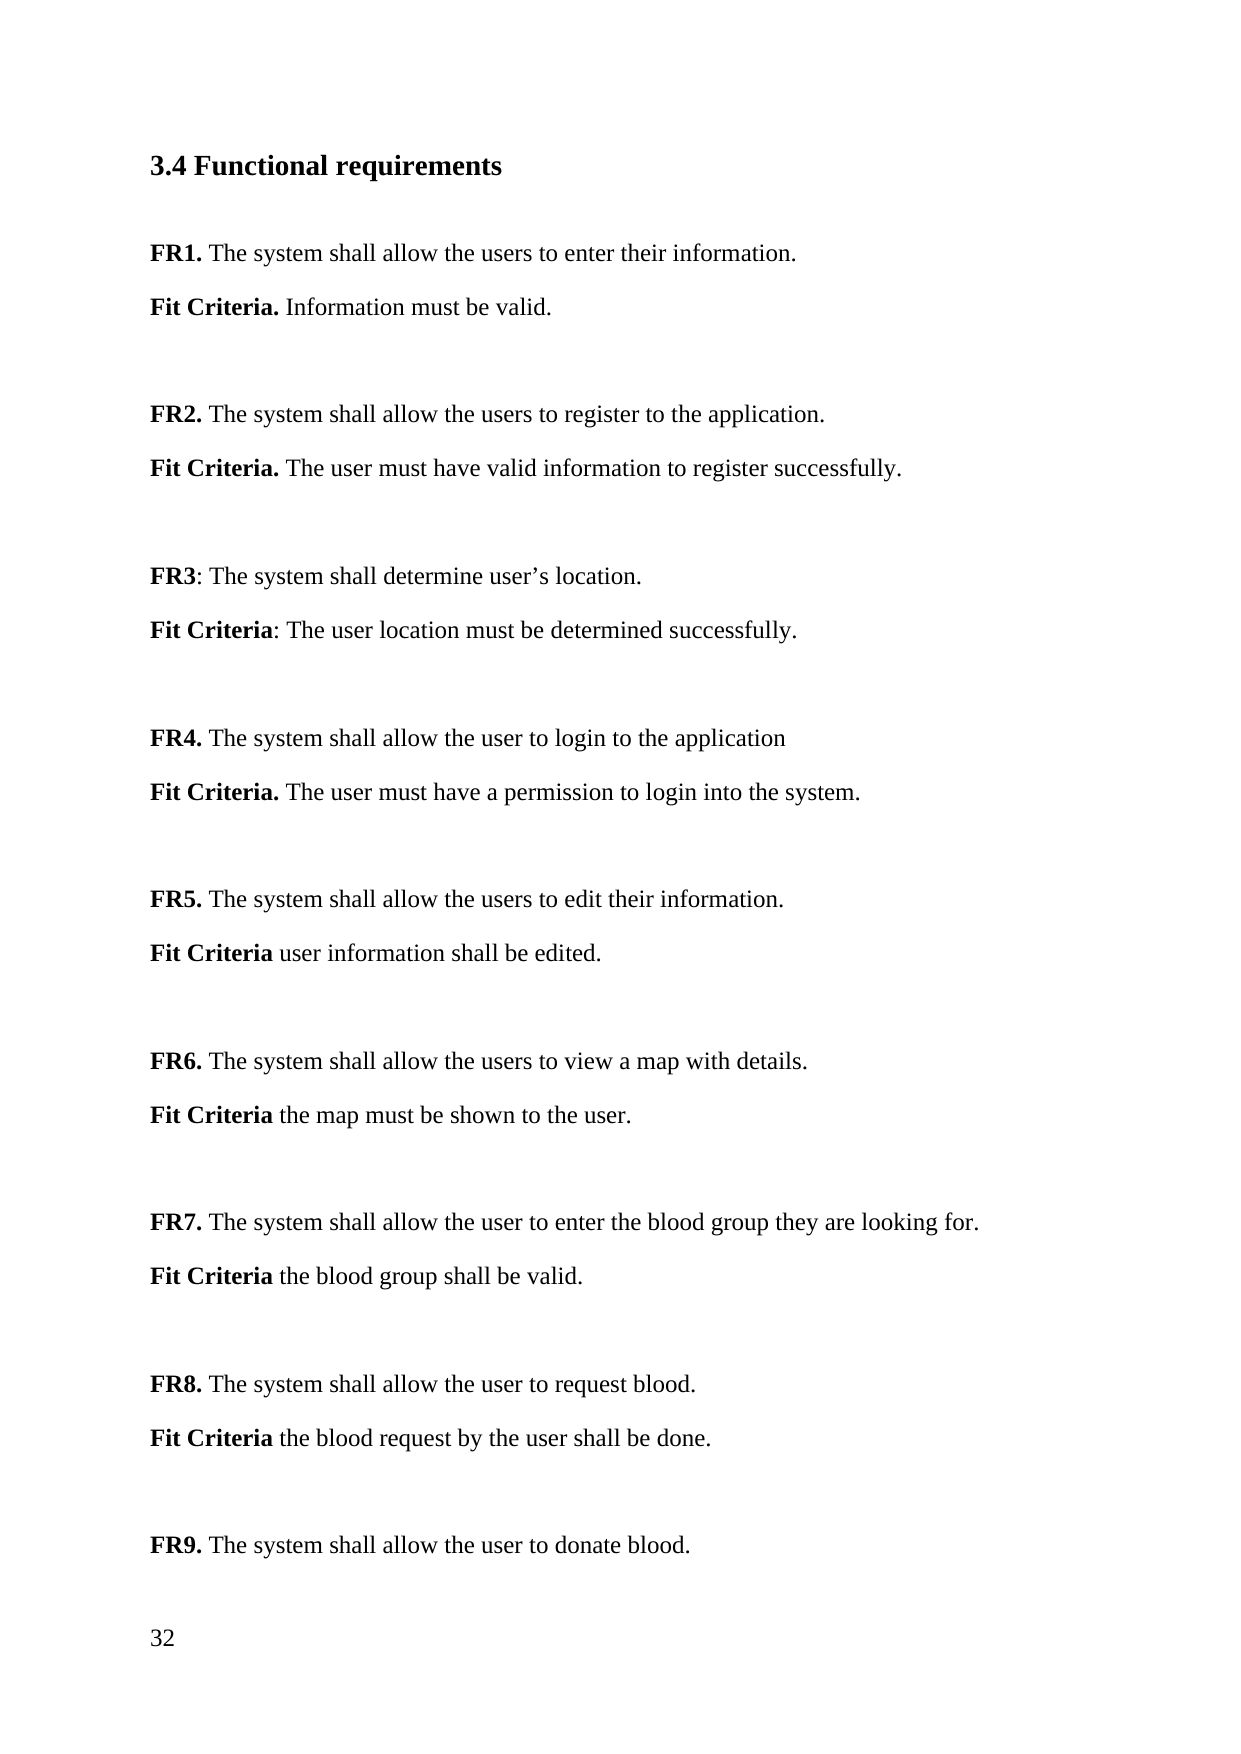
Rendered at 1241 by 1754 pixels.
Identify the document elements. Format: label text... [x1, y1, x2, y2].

text Fit Criteria the blood group shall be valid. [150, 1261, 1090, 1290]
text FR9. The system shall allow the user to donate blood. [150, 1531, 1090, 1559]
text FR1. The system shall allow the users to enter their information. [150, 238, 1090, 267]
text FR5. The system shall allow the users to edit their information. [150, 884, 1090, 913]
subtitle 3.4 Functional requirements [150, 148, 1090, 182]
text FR7. The system shall allow the user to enter the blood group they are looking for. [150, 1207, 1090, 1236]
text Fit Criteria: The user location must be determined successfully. [150, 615, 1090, 644]
text Fit Criteria the map must be shown to the user. [150, 1100, 1090, 1128]
text Fit Criteria. Information must be valid. [150, 292, 1090, 321]
text FR8. The system shall allow the user to request blood. [150, 1369, 1090, 1398]
text FR3: The system shall determine user’s location. [150, 561, 1090, 590]
text Fit Criteria user information shall be edited. [150, 938, 1090, 967]
text FR6. The system shall allow the users to view a map with details. [150, 1046, 1090, 1074]
text Fit Criteria. The user must have a permission to login into the system. [150, 777, 1090, 805]
text Fit Criteria. The user must have valid information to register successfully. [150, 453, 1090, 482]
text FR4. The system shall allow the user to login to the application [150, 723, 1090, 751]
text FR2. The system shall allow the users to register to the application. [150, 399, 1090, 428]
text Fit Criteria the blood request by the user shall be done. [150, 1423, 1090, 1452]
